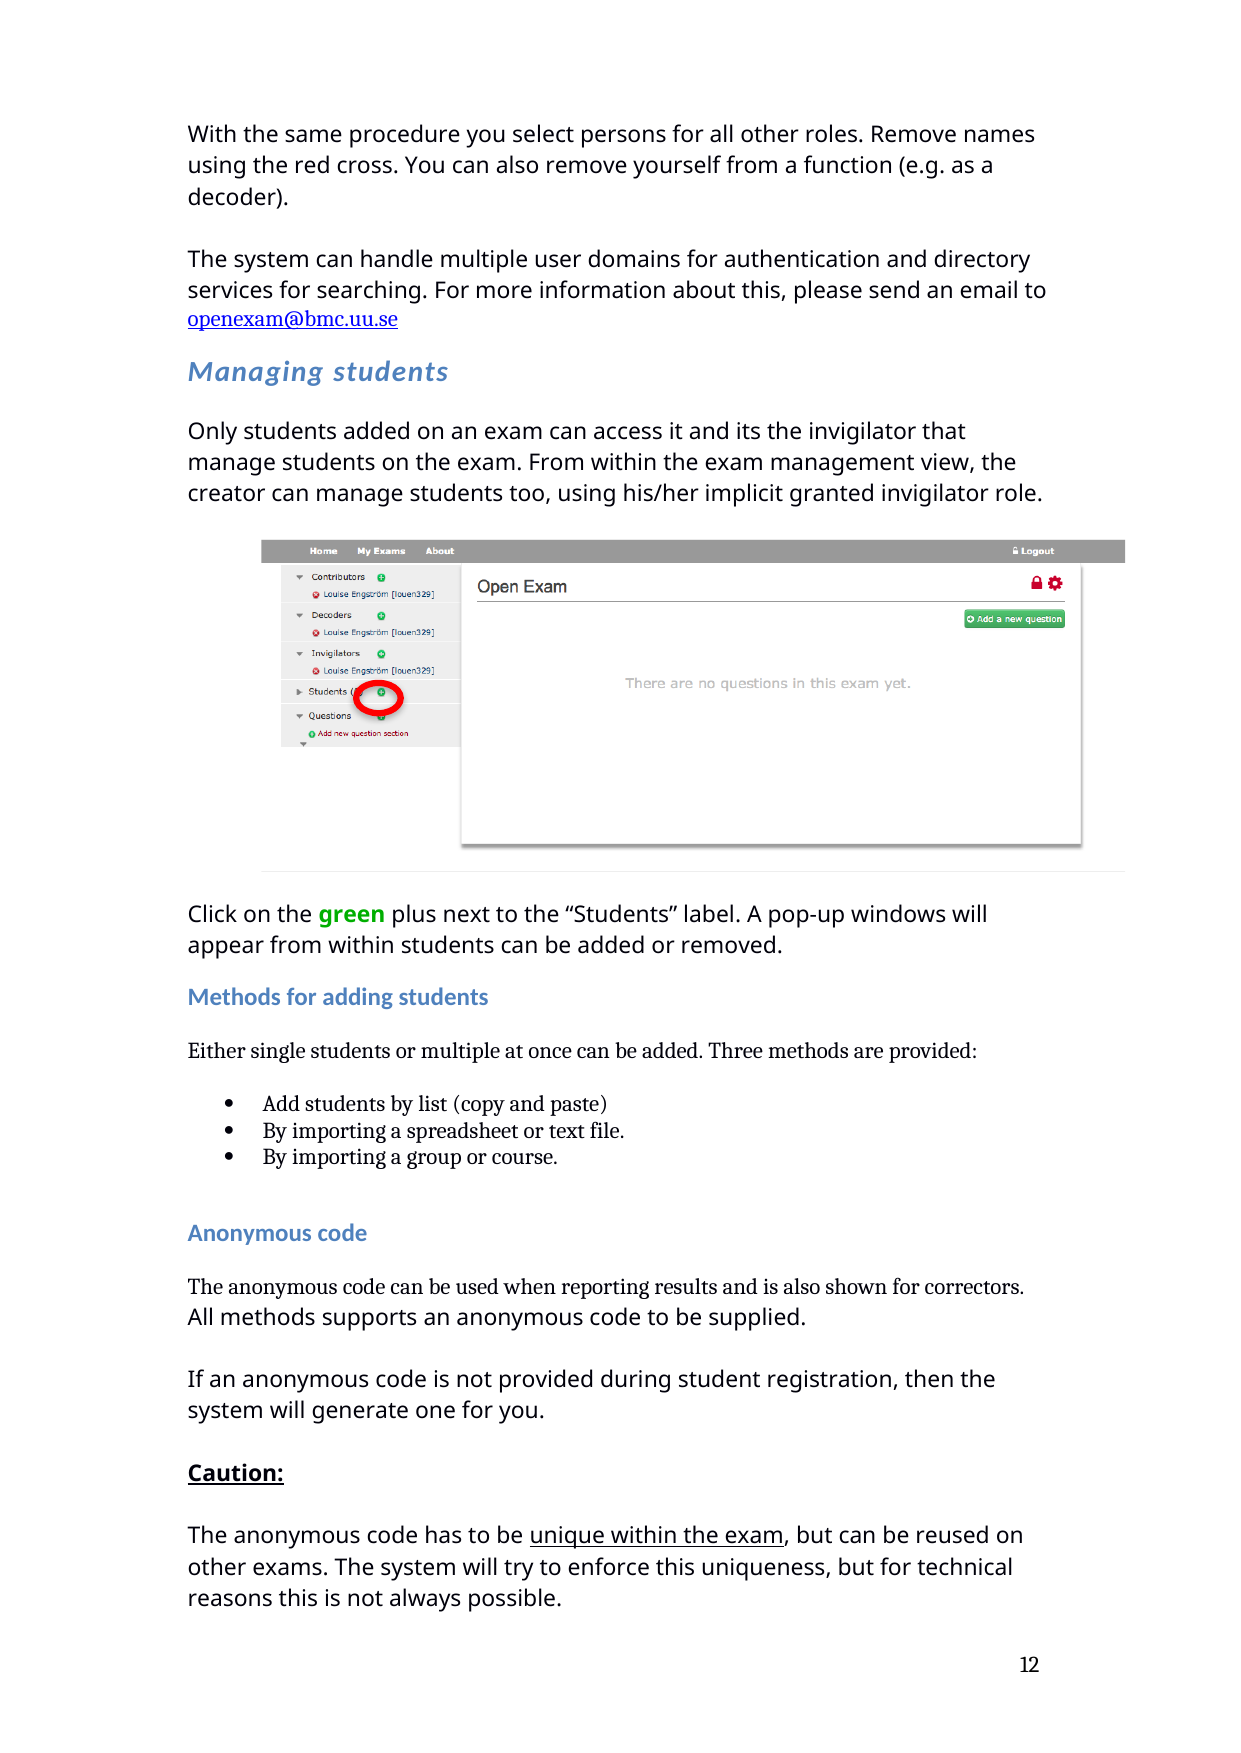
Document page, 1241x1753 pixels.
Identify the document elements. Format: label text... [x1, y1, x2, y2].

list Add students by list (copy and paste) [225, 1091, 1053, 1117]
subtitle Methods for adding students [187, 981, 1053, 1012]
text If an anonymous code is not provided during student registration, then the system will generate one for you. [187, 1363, 1053, 1426]
list By importing a group or course. [225, 1144, 1053, 1170]
text Either single students or multiple at once can be added. Three methods are provided: [187, 1038, 1053, 1065]
text The anonymous code has to be unique within the exam, but can be reused on other exams. The system will try to enforce this uniqueness, but for technical reasons this is not always possible. [187, 1519, 1053, 1613]
list By importing a spreadsheet or text file. [225, 1117, 1053, 1144]
subtitle Managing students [187, 353, 1053, 388]
picture [261, 539, 1126, 872]
subtitle Anonymous code [187, 1217, 1053, 1248]
text With the same procedure you select persons for all other roles. Remove names using the red cross. You can also remove yourself from a function (e.g. as a decoder). [187, 118, 1053, 212]
text The system can handle multiple user domains for authentication and directory services for searching. For more information about this, please send an email to openexam@bmc.uu.se [187, 243, 1053, 332]
text Caution: [187, 1457, 1053, 1488]
text Only students added on an exam can access it and its the invigilator that manage students on the exam. From within the exam management view, the creator can manage students too, using his/her implicit granted invigilator role. [187, 415, 1053, 508]
text The anonymous code can be used when reporting results and is also shown for correctors. All methods supports an anonymous code to be supplied. [187, 1274, 1053, 1332]
text Click on the green plus next to the “Students” label. A pop-up windows will appear from within students can be added or removed. [187, 898, 1053, 961]
